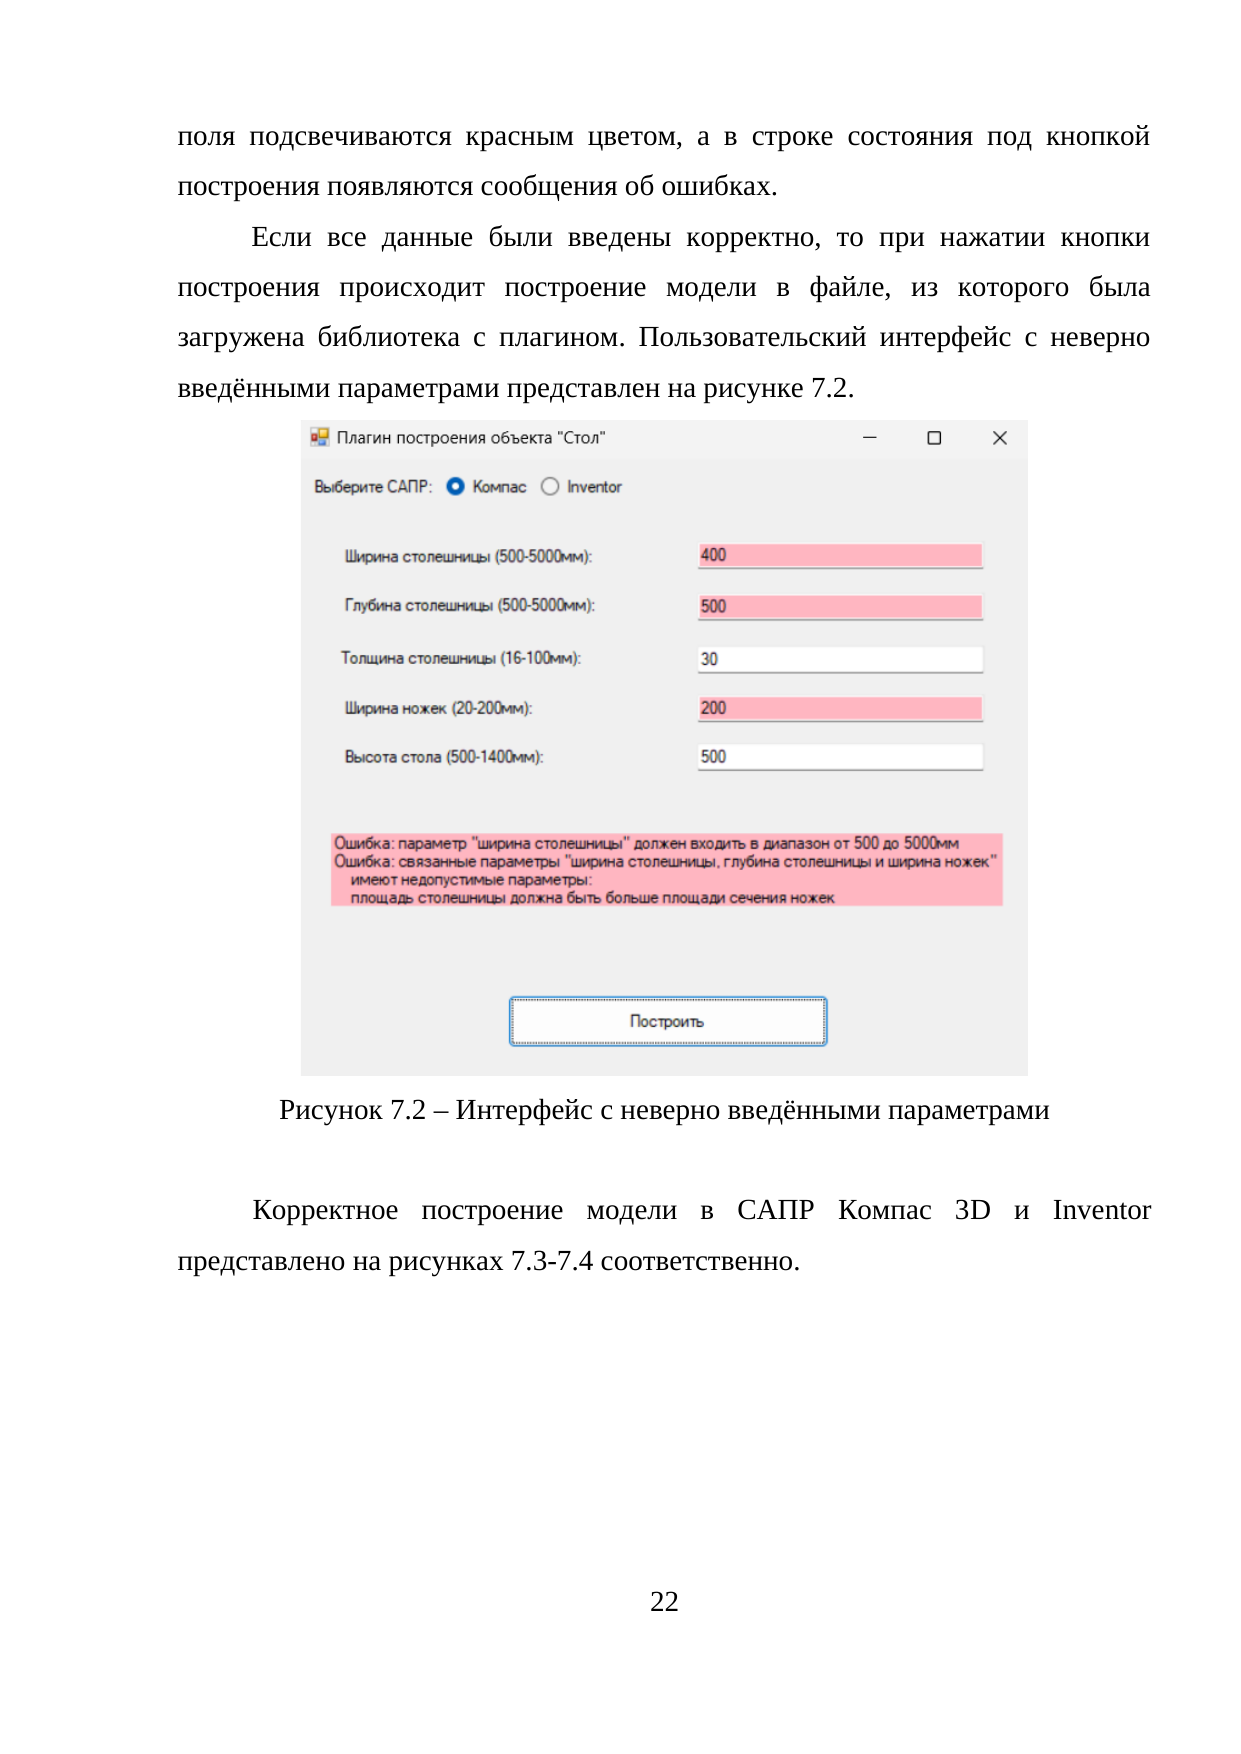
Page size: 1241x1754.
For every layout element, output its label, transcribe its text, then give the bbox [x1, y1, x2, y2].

picture [300, 420, 1028, 1076]
text Если все данные были введены корректно, то при нажатии кнопки построения происходит построение модели в файле, из которого была загружена библиотека с плагином. Пользовательский интерфейс с неверно введёнными параметрами представлен на рисунке 7.2. [177, 219, 1152, 403]
text Корректное построение модели в САПР Компас 3D и Inventor представлено на рисунках 7.3-7.4 соответственно. [177, 1192, 1152, 1276]
subtitle Рисунок 7.2 – Интерфейс с неверно введёнными параметрами [177, 1092, 1152, 1125]
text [177, 118, 1152, 202]
